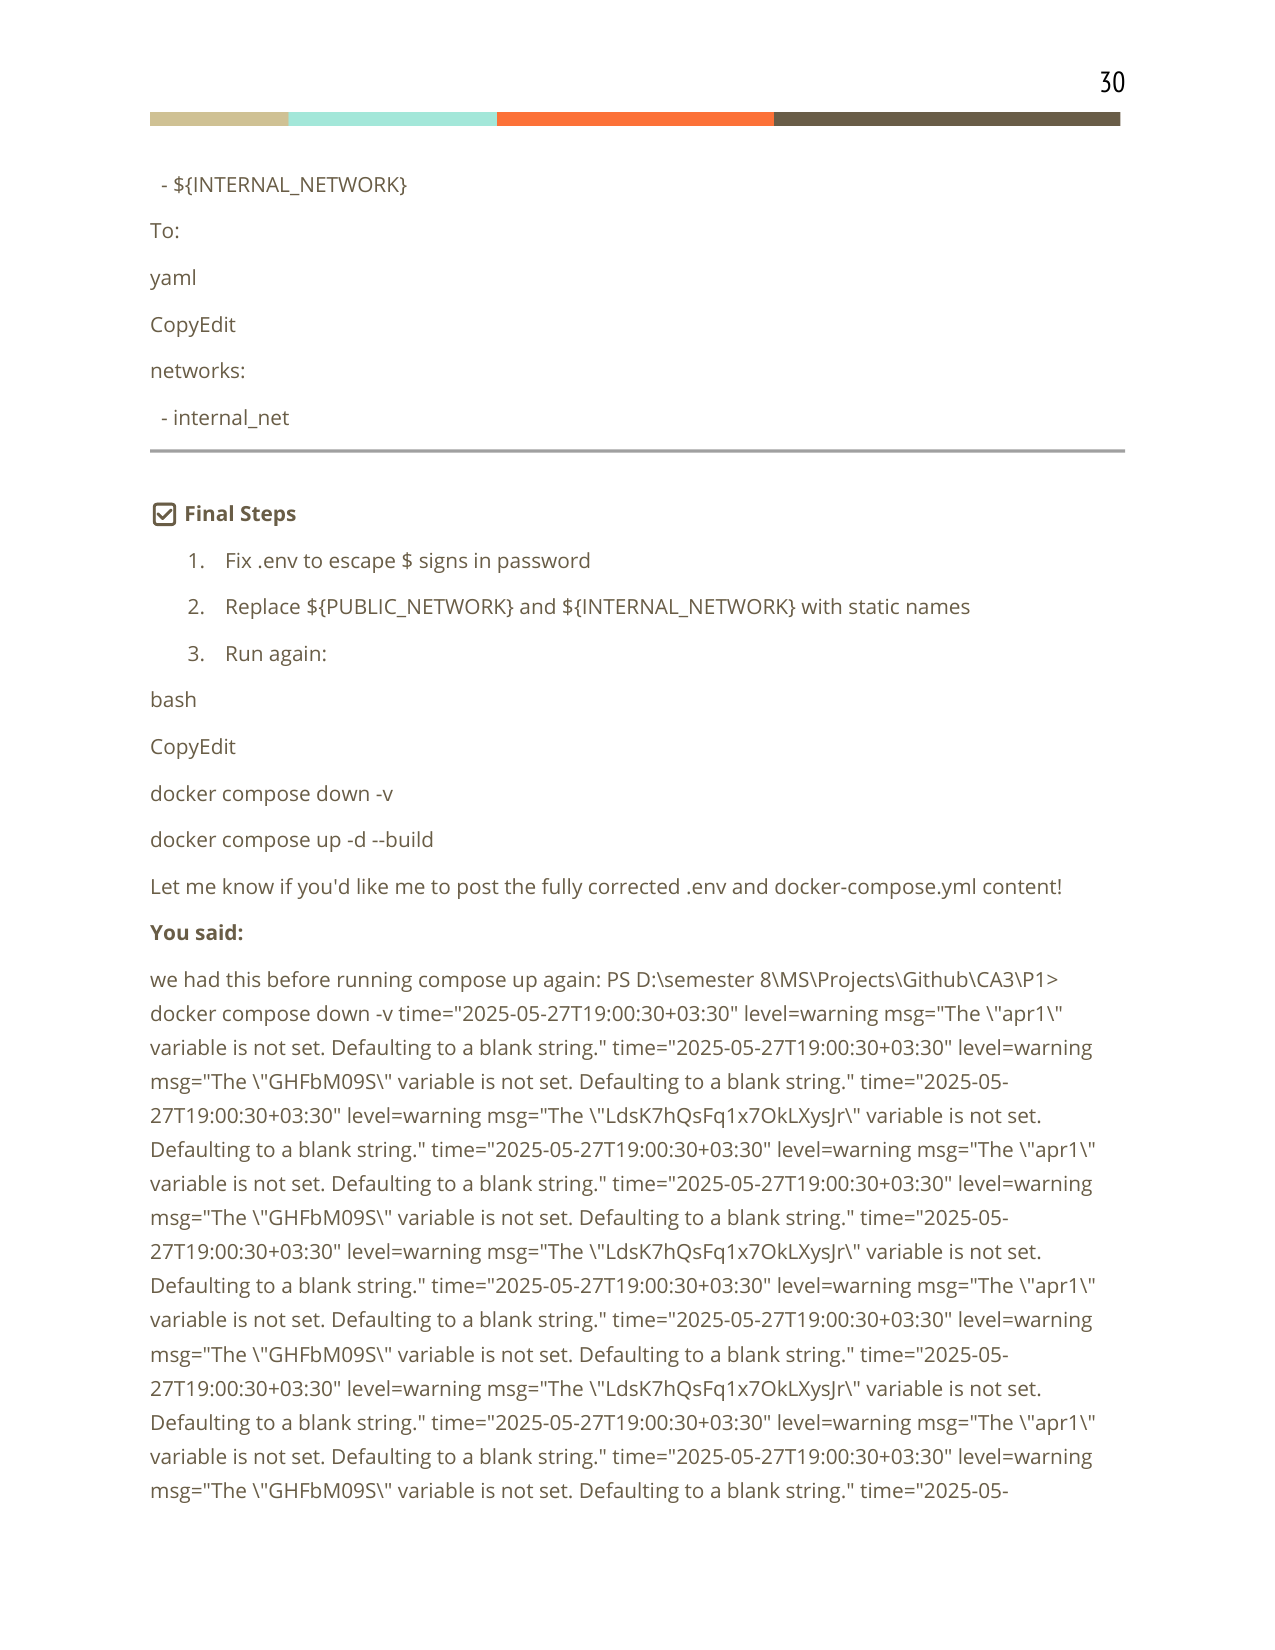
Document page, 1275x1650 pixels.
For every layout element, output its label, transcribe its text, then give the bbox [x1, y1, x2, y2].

text - ${INTERNAL_NETWORK} [150, 170, 1125, 198]
text bash [150, 686, 1125, 714]
text ✅ Final Steps [150, 499, 1125, 528]
list Replace ${PUBLIC_NETWORK} and ${INTERNAL_NETWORK} with static names [187, 592, 1125, 621]
text yaml [150, 263, 1125, 292]
text You said: [150, 918, 1125, 947]
text networks: [150, 356, 1125, 385]
text Let me know if you'd like me to post the fully corrected .env and docker-compose.yml content! [150, 872, 1125, 900]
list Fix .env to escape $ signs in password [187, 546, 1125, 574]
text CopyEdit [150, 310, 1125, 338]
list Run again: [187, 639, 1125, 667]
text To: [150, 217, 1125, 245]
text - internal_net [150, 403, 1125, 431]
text docker compose down -v [150, 779, 1125, 807]
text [150, 965, 1125, 1504]
text CopyEdit [150, 732, 1125, 761]
text docker compose up -d --build [150, 825, 1125, 854]
picture [150, 112, 1121, 126]
